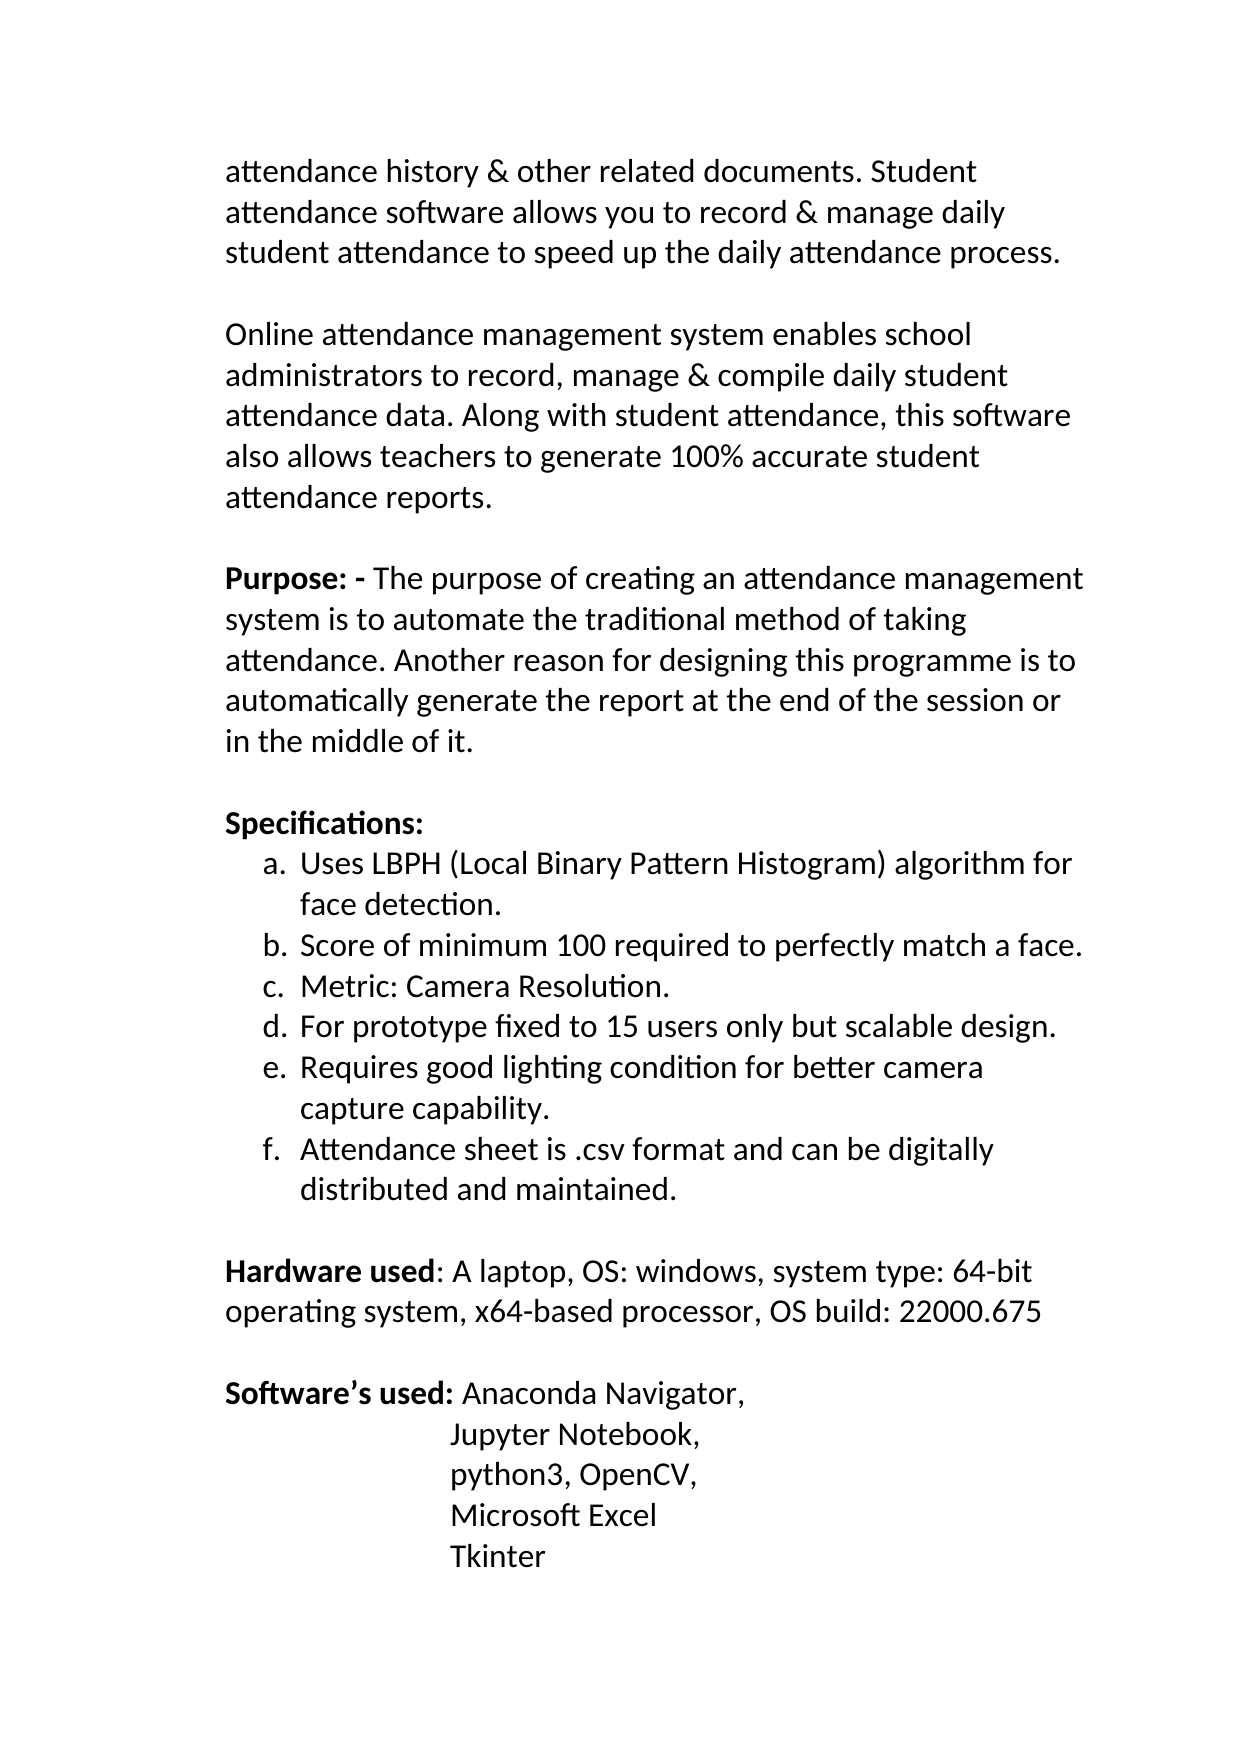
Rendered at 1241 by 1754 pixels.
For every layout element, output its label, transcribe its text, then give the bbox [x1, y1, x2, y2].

list Jupyter Notebook, [375, 1413, 1090, 1453]
list Tkinter [450, 1535, 1090, 1576]
list Online attendance management system enables school administrators to record, manage & compile daily student attendance data. Along with student attendance, this software also allows teachers to generate 100% accurate student attendance reports. [225, 313, 1090, 517]
list Purpose: - The purpose of creating an attendance management system is to automate the traditional method of taking attendance. Another reason for designing this programme is to automatically generate the report at the end of the session or in the middle of it. [225, 557, 1090, 761]
list Specifications: [225, 802, 1090, 842]
list Score of minimum 100 required to perfectly match a face. [262, 924, 1090, 964]
list Uses LBPH (Local Binary Pattern Histogram) algorithm for face detection. [262, 842, 1090, 924]
list Software’s used: Anaconda Navigator, [225, 1372, 1090, 1413]
list Metric: Camera Resolution. [262, 964, 1090, 1005]
list Requires good lighting condition for better camera capture capability. [262, 1046, 1090, 1127]
list Attendance sheet is .csv format and can be digitally distributed and maintained. [262, 1127, 1090, 1209]
list Microsoft Excel [450, 1494, 1090, 1535]
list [225, 150, 1090, 272]
list Hardware used: A laptop, OS: windows, system type: 64-bit operating system, x64-based processor, OS build: 22000.675 [225, 1250, 1090, 1331]
list python3, OpenCV, [450, 1453, 1090, 1494]
list For prototype fixed to 15 users only but scalable design. [262, 1005, 1090, 1046]
